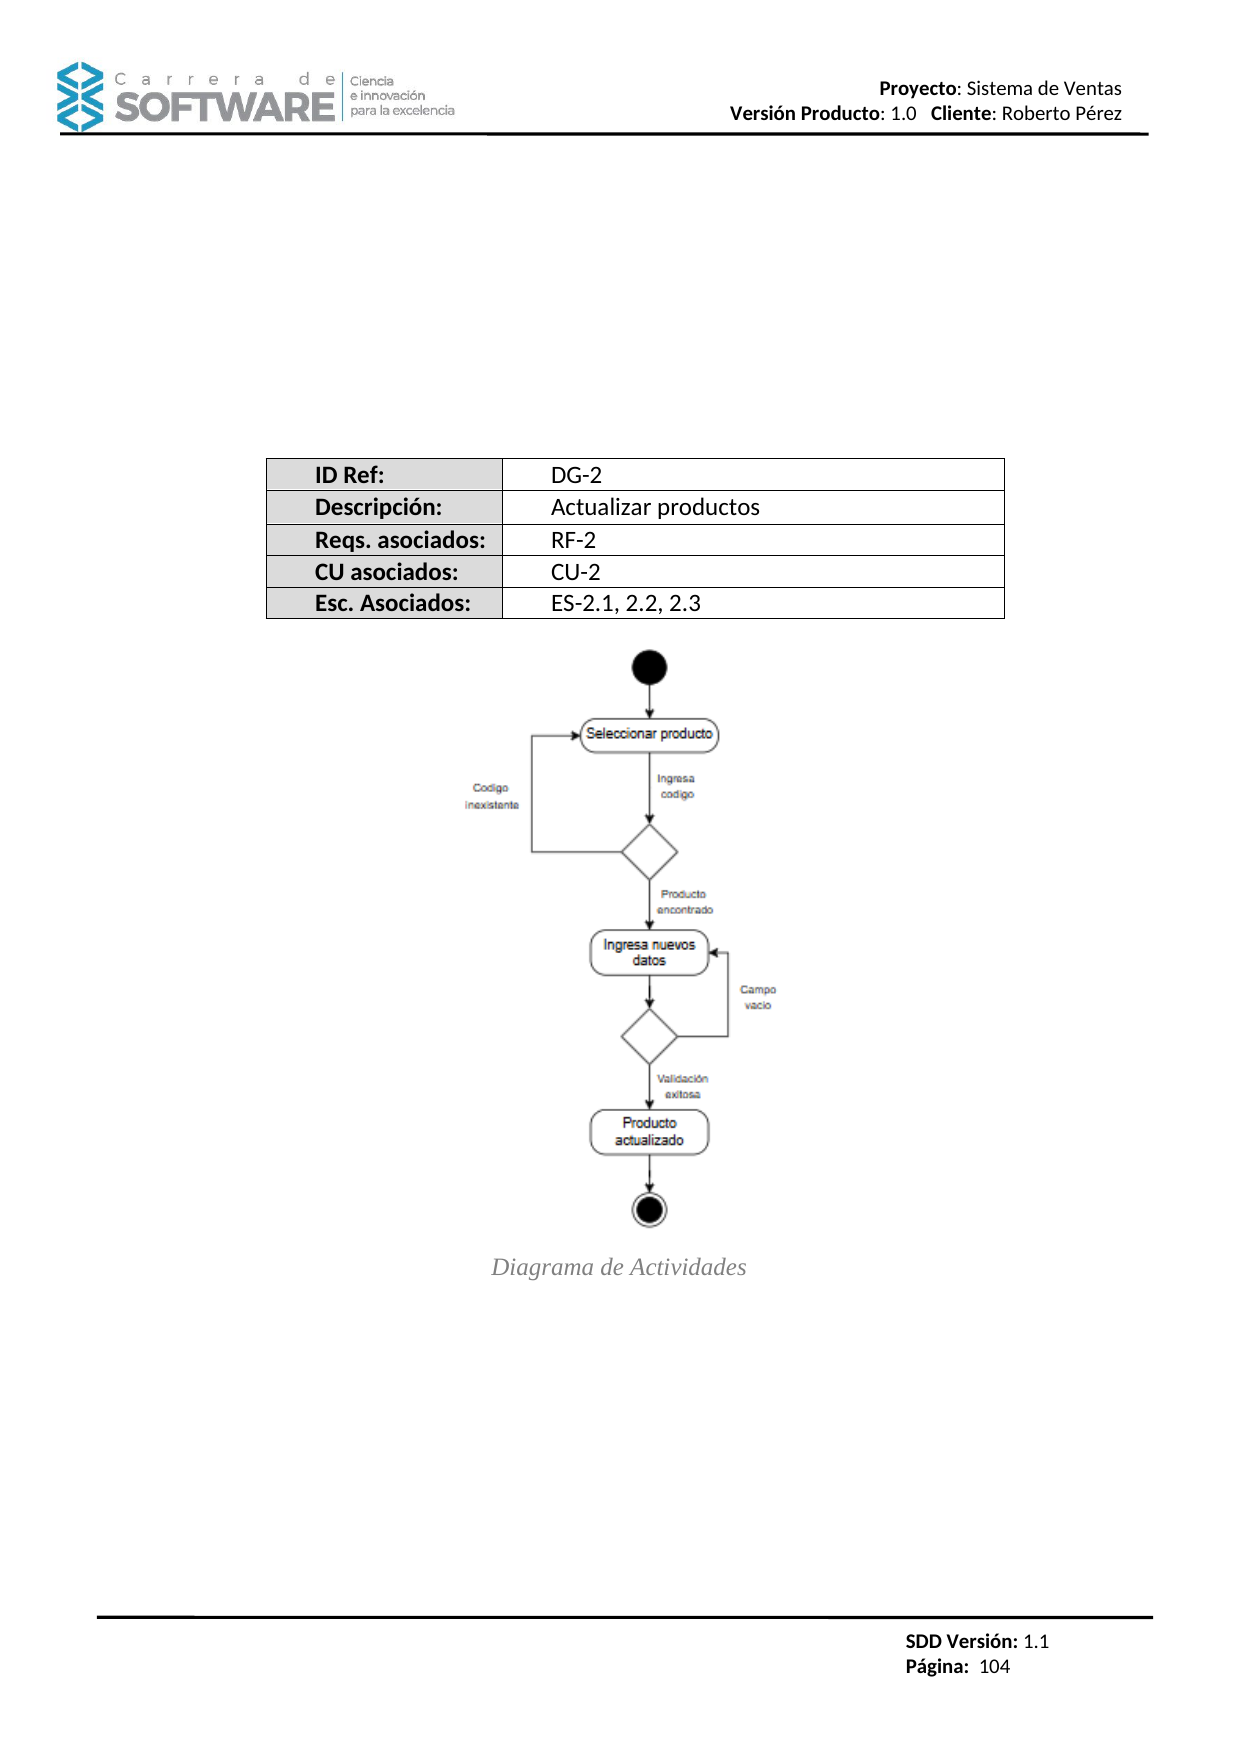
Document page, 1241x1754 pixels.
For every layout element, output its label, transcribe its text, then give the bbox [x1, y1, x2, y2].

picture [46, 46, 461, 154]
table_cell CU asociados: [267, 556, 502, 587]
table_cell Reqs. asociados: [267, 525, 502, 555]
table_cell Descripción: [267, 491, 502, 523]
table_cell CU-2 [503, 556, 1004, 587]
table_cell ES-2.1, 2.2, 2.3 [503, 588, 1004, 618]
table_header ID Ref: [267, 459, 502, 489]
picture [453, 648, 787, 1233]
table_header DG-2 [503, 459, 1004, 489]
table_cell Actualizar productos [503, 491, 1004, 523]
table_cell RF-2 [503, 525, 1004, 555]
text Diagrama de Actividades [118, 1252, 1122, 1280]
table_cell Esc. Asociados: [267, 588, 502, 618]
